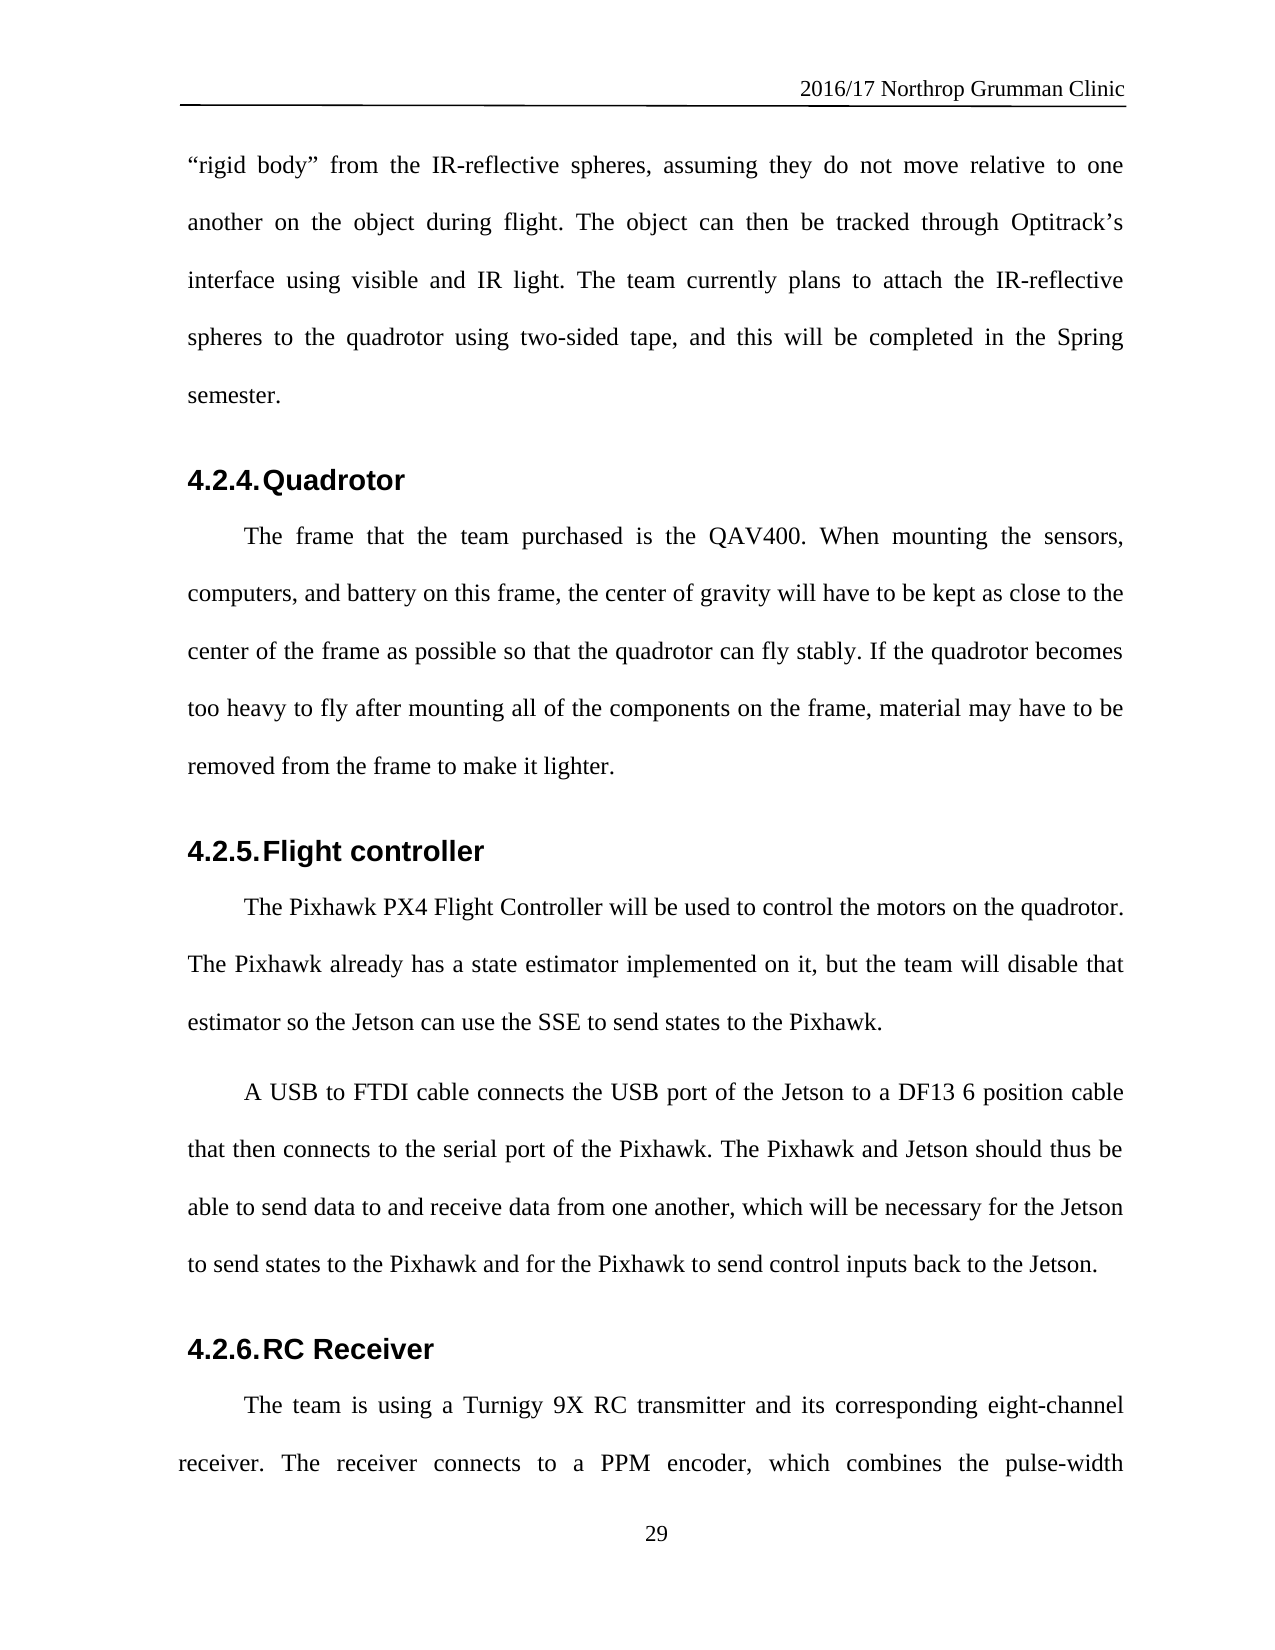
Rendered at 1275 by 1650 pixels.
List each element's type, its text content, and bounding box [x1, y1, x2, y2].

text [187, 150, 1125, 409]
text The frame that the team purchased is the QAV400. When mounting the sensors, computers, and battery on this frame, the center of gravity will have to be kept as close to the center of the frame as possible so that the quadrotor can fly stably. If the quadrotor becomes too heavy to fly after mounting all of the components on the frame, material may have to be removed from the frame to make it lighter. [187, 521, 1125, 780]
text The Pixhawk PX4 Flight Controller will be used to control the motors on the quadrotor. The Pixhawk already has a state estimator implemented on it, but the team will disable that estimator so the Jetson can use the SSE to send states to the Pixhawk. [187, 892, 1125, 1036]
subtitle RC Receiver [187, 1332, 1125, 1366]
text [178, 1391, 1125, 1477]
text A USB to FTDI cable connects the USB port of the Jetson to a DF13 6 position cable that then connects to the serial port of the Pixhawk. The Pixhawk and Jetson should thus be able to send data to and receive data from one another, which will be necessary for the Jetson to send states to the Pixhawk and for the Pixhawk to send control inputs back to the Jetson. [187, 1077, 1125, 1278]
subtitle Quadrotor [187, 462, 1125, 496]
subtitle Flight controller [187, 833, 1125, 867]
